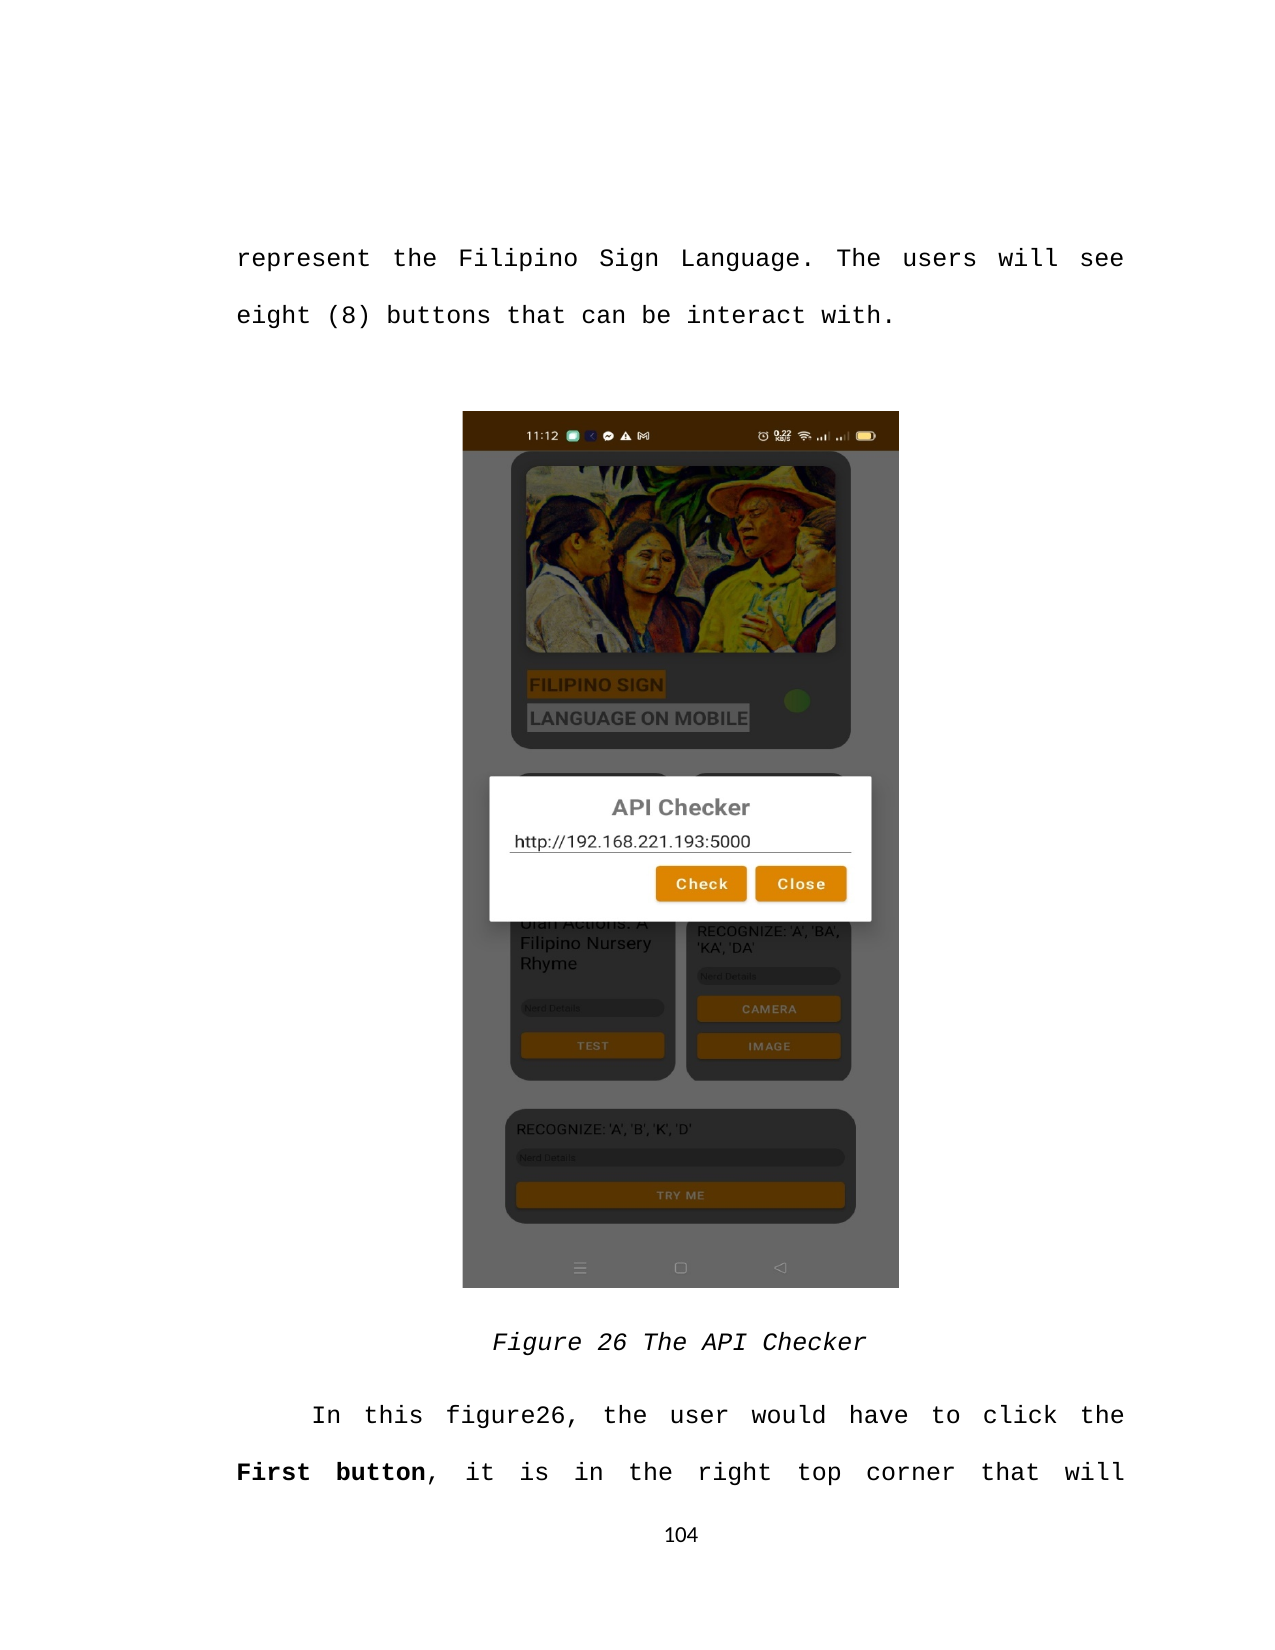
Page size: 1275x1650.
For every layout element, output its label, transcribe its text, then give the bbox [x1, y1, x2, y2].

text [236, 1403, 1125, 1488]
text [236, 246, 1125, 331]
text Figure 26 The API Checker [236, 1329, 1125, 1358]
picture [462, 411, 899, 1288]
